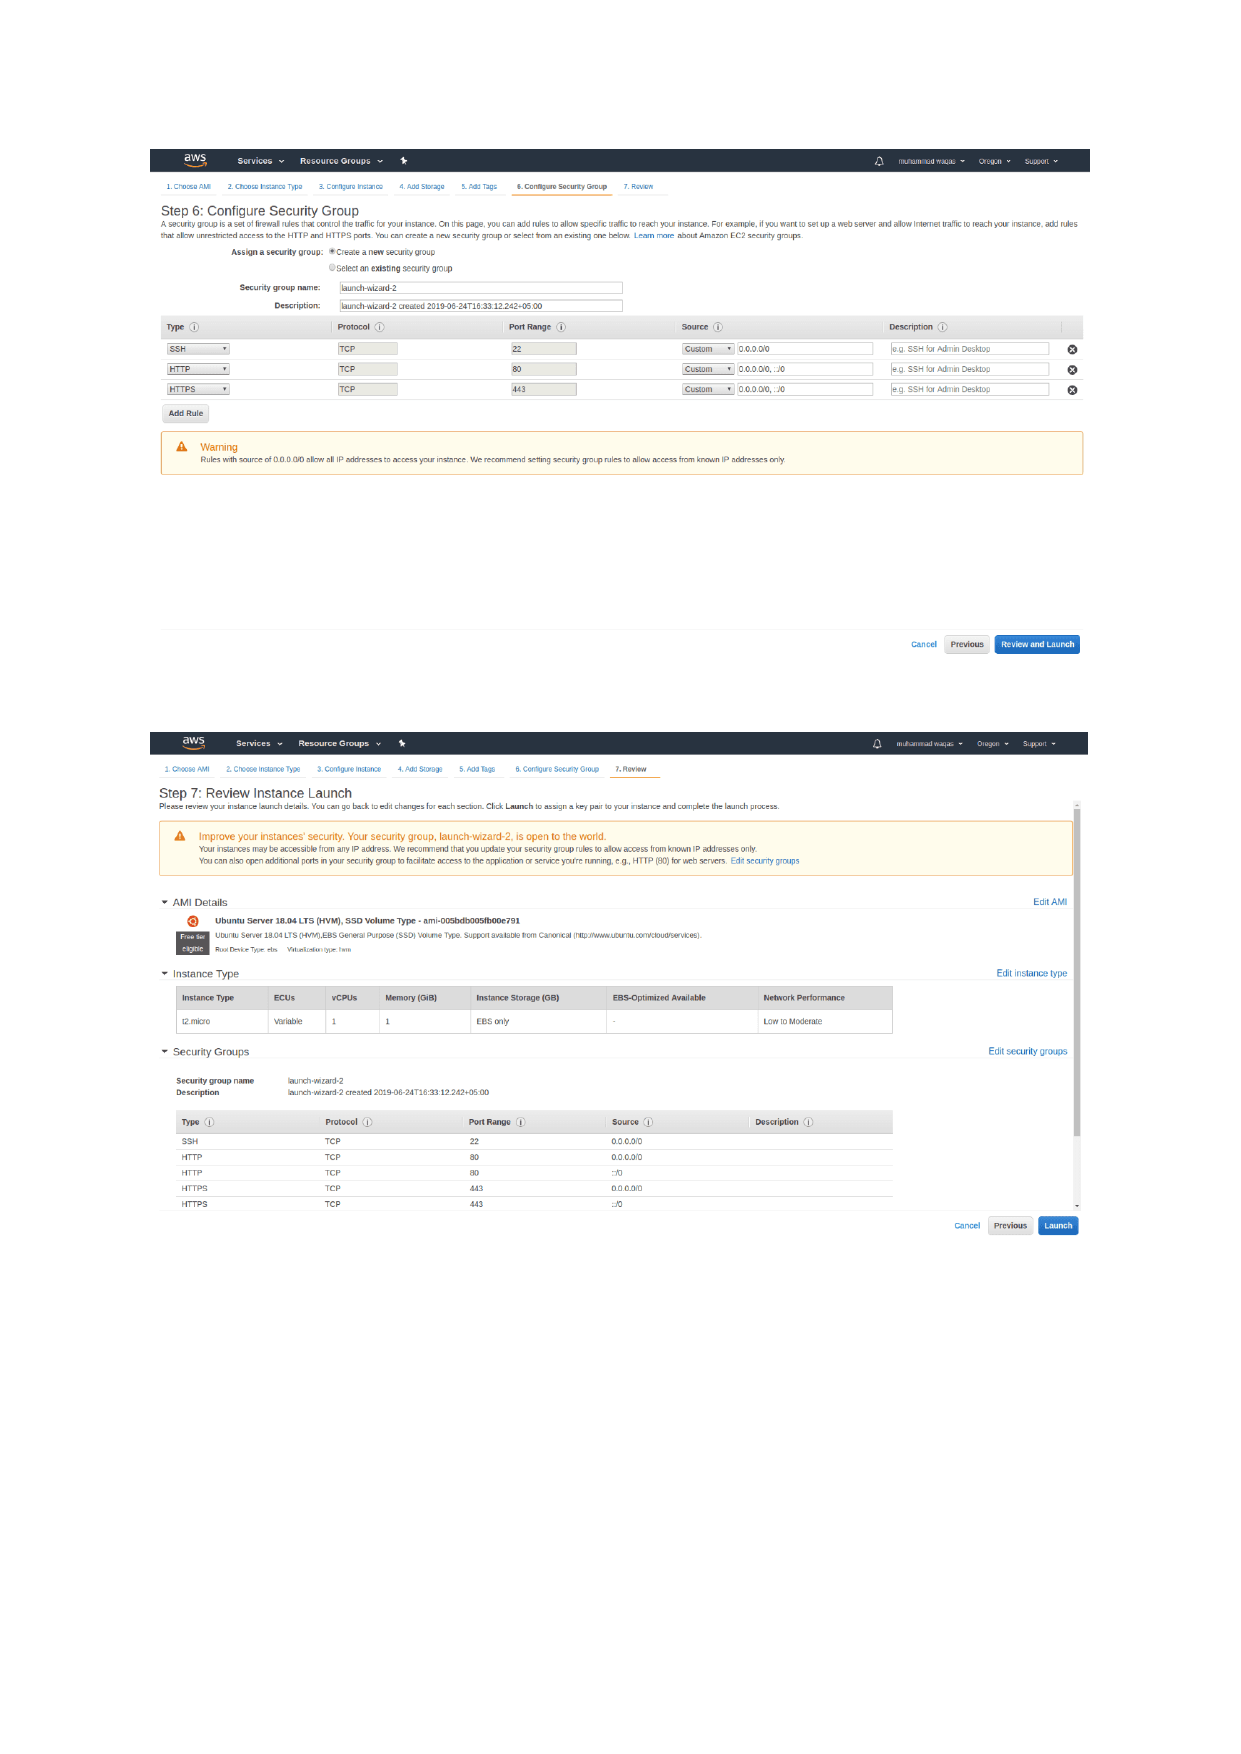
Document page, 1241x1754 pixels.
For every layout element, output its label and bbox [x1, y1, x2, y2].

picture [150, 149, 1090, 665]
picture [150, 732, 1088, 1246]
